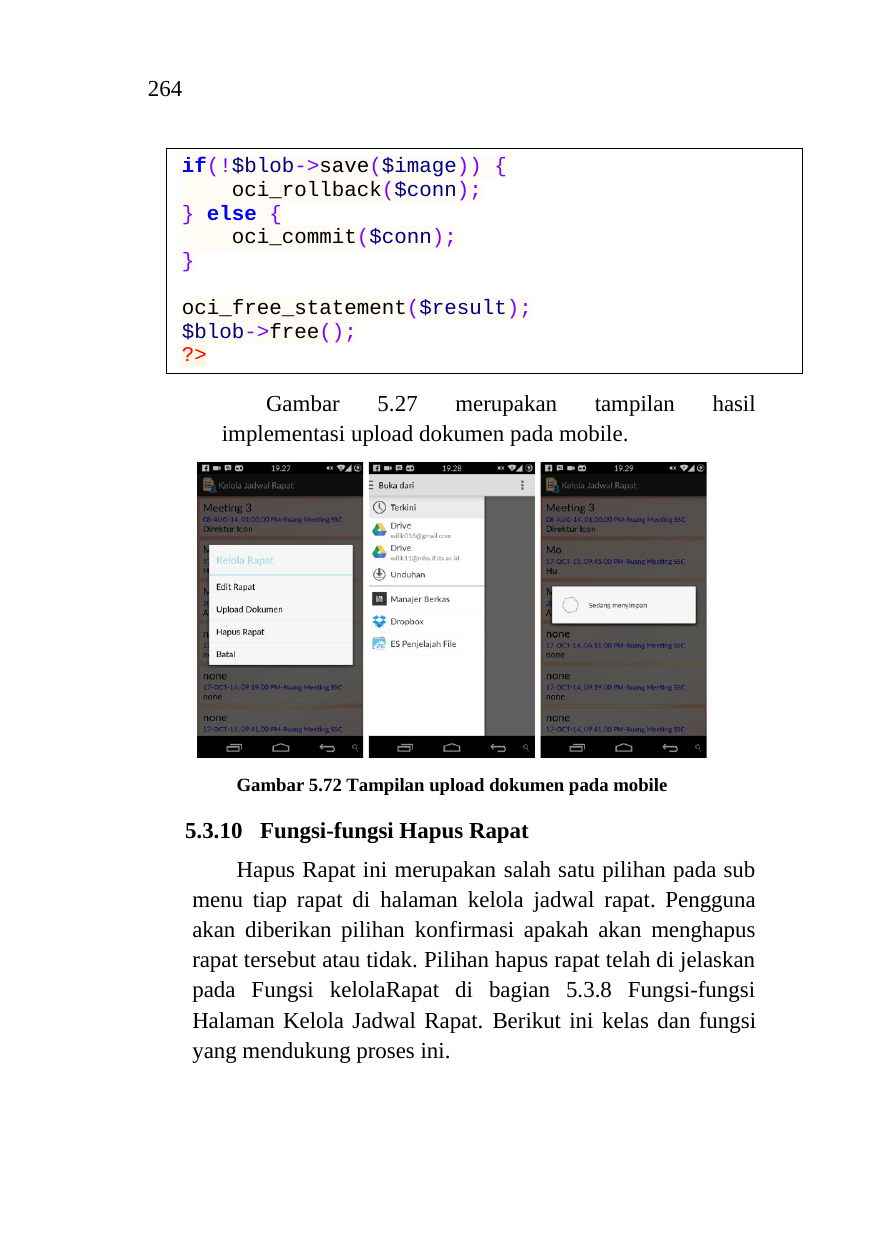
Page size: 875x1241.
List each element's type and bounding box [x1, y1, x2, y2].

picture [540, 462, 707, 758]
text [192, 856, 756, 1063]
picture [368, 462, 535, 758]
picture [197, 462, 364, 758]
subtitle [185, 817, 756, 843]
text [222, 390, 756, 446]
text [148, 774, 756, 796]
